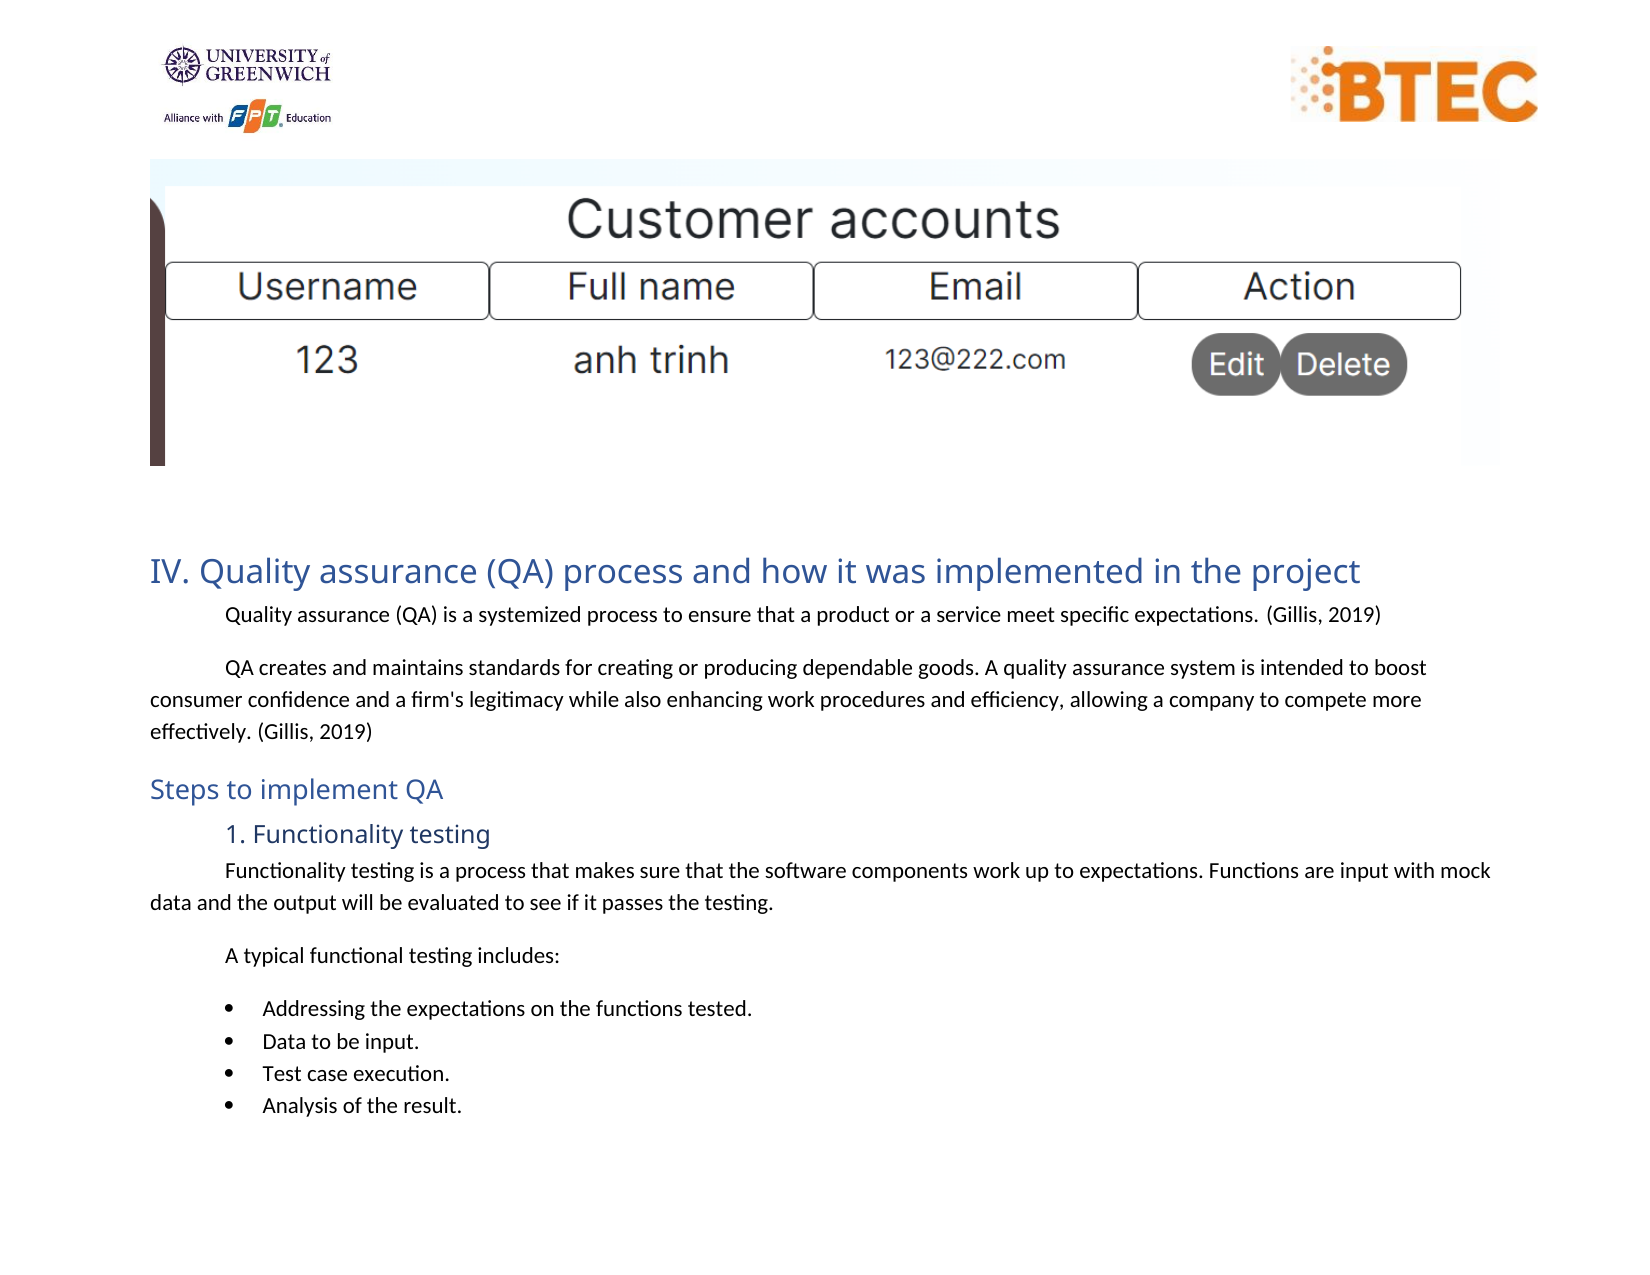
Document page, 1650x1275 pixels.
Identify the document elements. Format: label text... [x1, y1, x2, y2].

picture [150, 159, 1500, 466]
text A typical functional testing includes: [150, 942, 1500, 969]
list Addressing the expectations on the functions tested. [225, 994, 1500, 1023]
subtitle 1. Functionality testing [150, 817, 1500, 851]
subtitle Steps to implement QA [150, 771, 1500, 807]
list Data to be input. [225, 1027, 1500, 1055]
list Analysis of the result. [225, 1091, 1500, 1119]
picture [1290, 46, 1538, 122]
text Quality assurance (QA) is a systemized process to ensure that a product or a service meet specific expectations. [150, 600, 1500, 628]
text Functionality testing is a process that makes sure that the software components work up to expectations. Functions are input with mock data and the output will be evaluated to see if it passes the testing. [150, 856, 1500, 917]
list Test case execution. [225, 1059, 1500, 1087]
text QA creates and maintains standards for creating or producing dependable goods. A quality assurance system is intended to boost consumer confidence and a firm's legitimacy while also enhancing work procedures and efficiency, allowing a company to compete more effectively. [150, 653, 1500, 746]
subtitle IV. Quality assurance (QA) process and how it was implemented in the project [150, 548, 1500, 593]
picture [150, 32, 343, 144]
